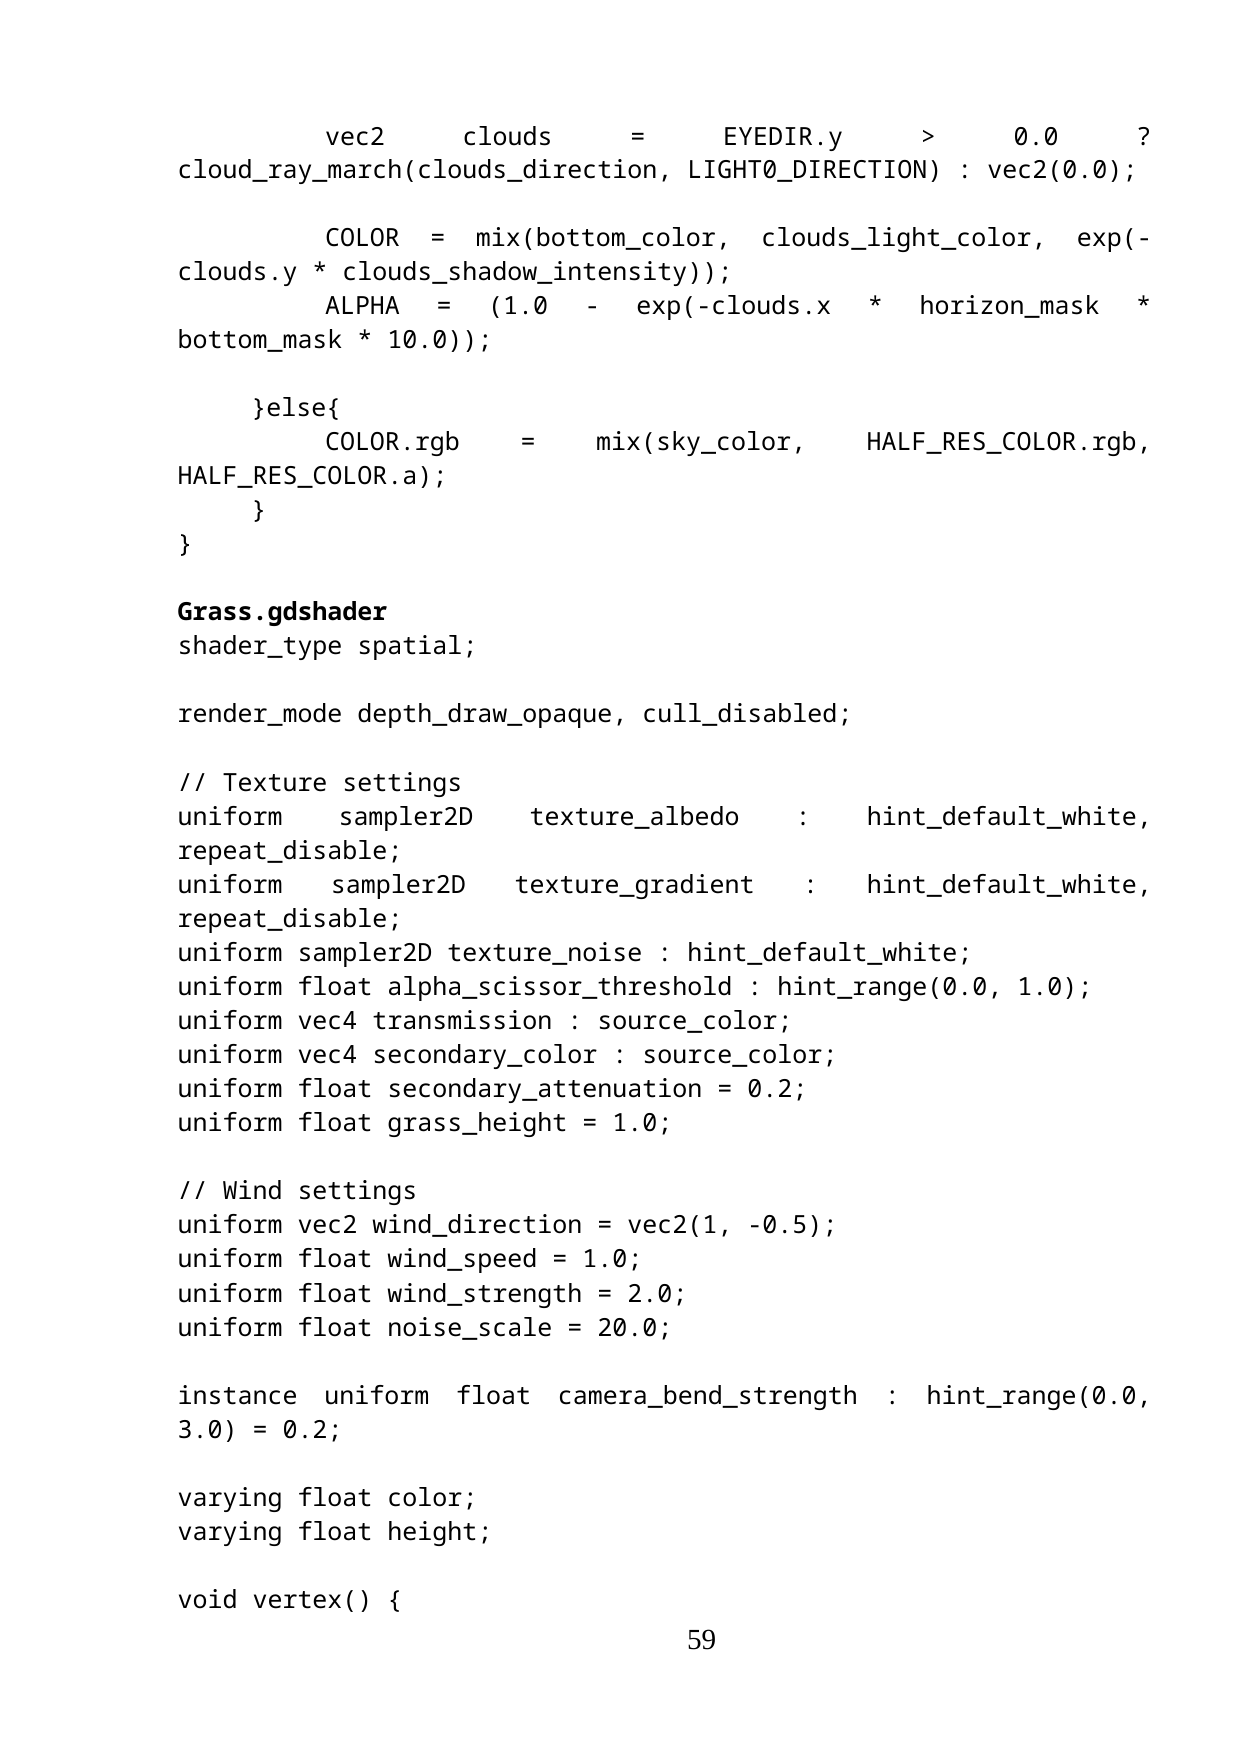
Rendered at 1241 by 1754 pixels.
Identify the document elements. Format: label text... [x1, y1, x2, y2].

text }else{ [177, 389, 1152, 424]
text instance uniform float camera_bend_strength : hint_range(0.0, 3.0) = 0.2; [177, 1377, 1152, 1446]
text uniform sampler2D texture_albedo : hint_default_white, repeat_disable; [177, 798, 1152, 866]
text ALPHA = (1.0 - exp(-clouds.x * horizon_mask * bottom_mask * 10.0)); [177, 288, 1152, 356]
text } [177, 492, 1152, 526]
text shader_type spatial; [177, 628, 1152, 662]
text uniform sampler2D texture_noise : hint_default_white; [177, 934, 1152, 969]
text uniform float noise_scale = 20.0; [177, 1309, 1152, 1343]
text vec2 clouds = EYEDIR.y > 0.0 ? cloud_ray_march(clouds_direction, LIGHT0_DIRECTION) : vec2(0.0); [177, 118, 1152, 186]
text // Texture settings [177, 764, 1152, 798]
text uniform vec4 transmission : source_color; [177, 1003, 1152, 1037]
text uniform float secondary_attenuation = 0.2; [177, 1071, 1152, 1105]
text uniform float grass_height = 1.0; [177, 1105, 1152, 1139]
text COLOR.rgb = mix(sky_color, HALF_RES_COLOR.rgb, HALF_RES_COLOR.a); [177, 424, 1152, 492]
text } [177, 526, 1152, 560]
text COLOR = mix(bottom_color, clouds_light_color, exp(-clouds.y * clouds_shadow_intensity)); [177, 220, 1152, 288]
text render_mode depth_draw_opaque, cull_disabled; [177, 696, 1152, 730]
text uniform sampler2D texture_gradient : hint_default_white, repeat_disable; [177, 866, 1152, 934]
text uniform vec2 wind_direction = vec2(1, -0.5); [177, 1207, 1152, 1241]
text varying float height; [177, 1514, 1152, 1548]
text uniform vec4 secondary_color : source_color; [177, 1037, 1152, 1071]
text uniform float wind_strength = 2.0; [177, 1275, 1152, 1309]
text Grass.gdshader [177, 594, 1152, 628]
text uniform float wind_speed = 1.0; [177, 1241, 1152, 1275]
text uniform float alpha_scissor_threshold : hint_range(0.0, 1.0); [177, 969, 1152, 1003]
text // Wind settings [177, 1173, 1152, 1207]
text void vertex() { [177, 1582, 1152, 1616]
text varying float color; [177, 1479, 1152, 1514]
